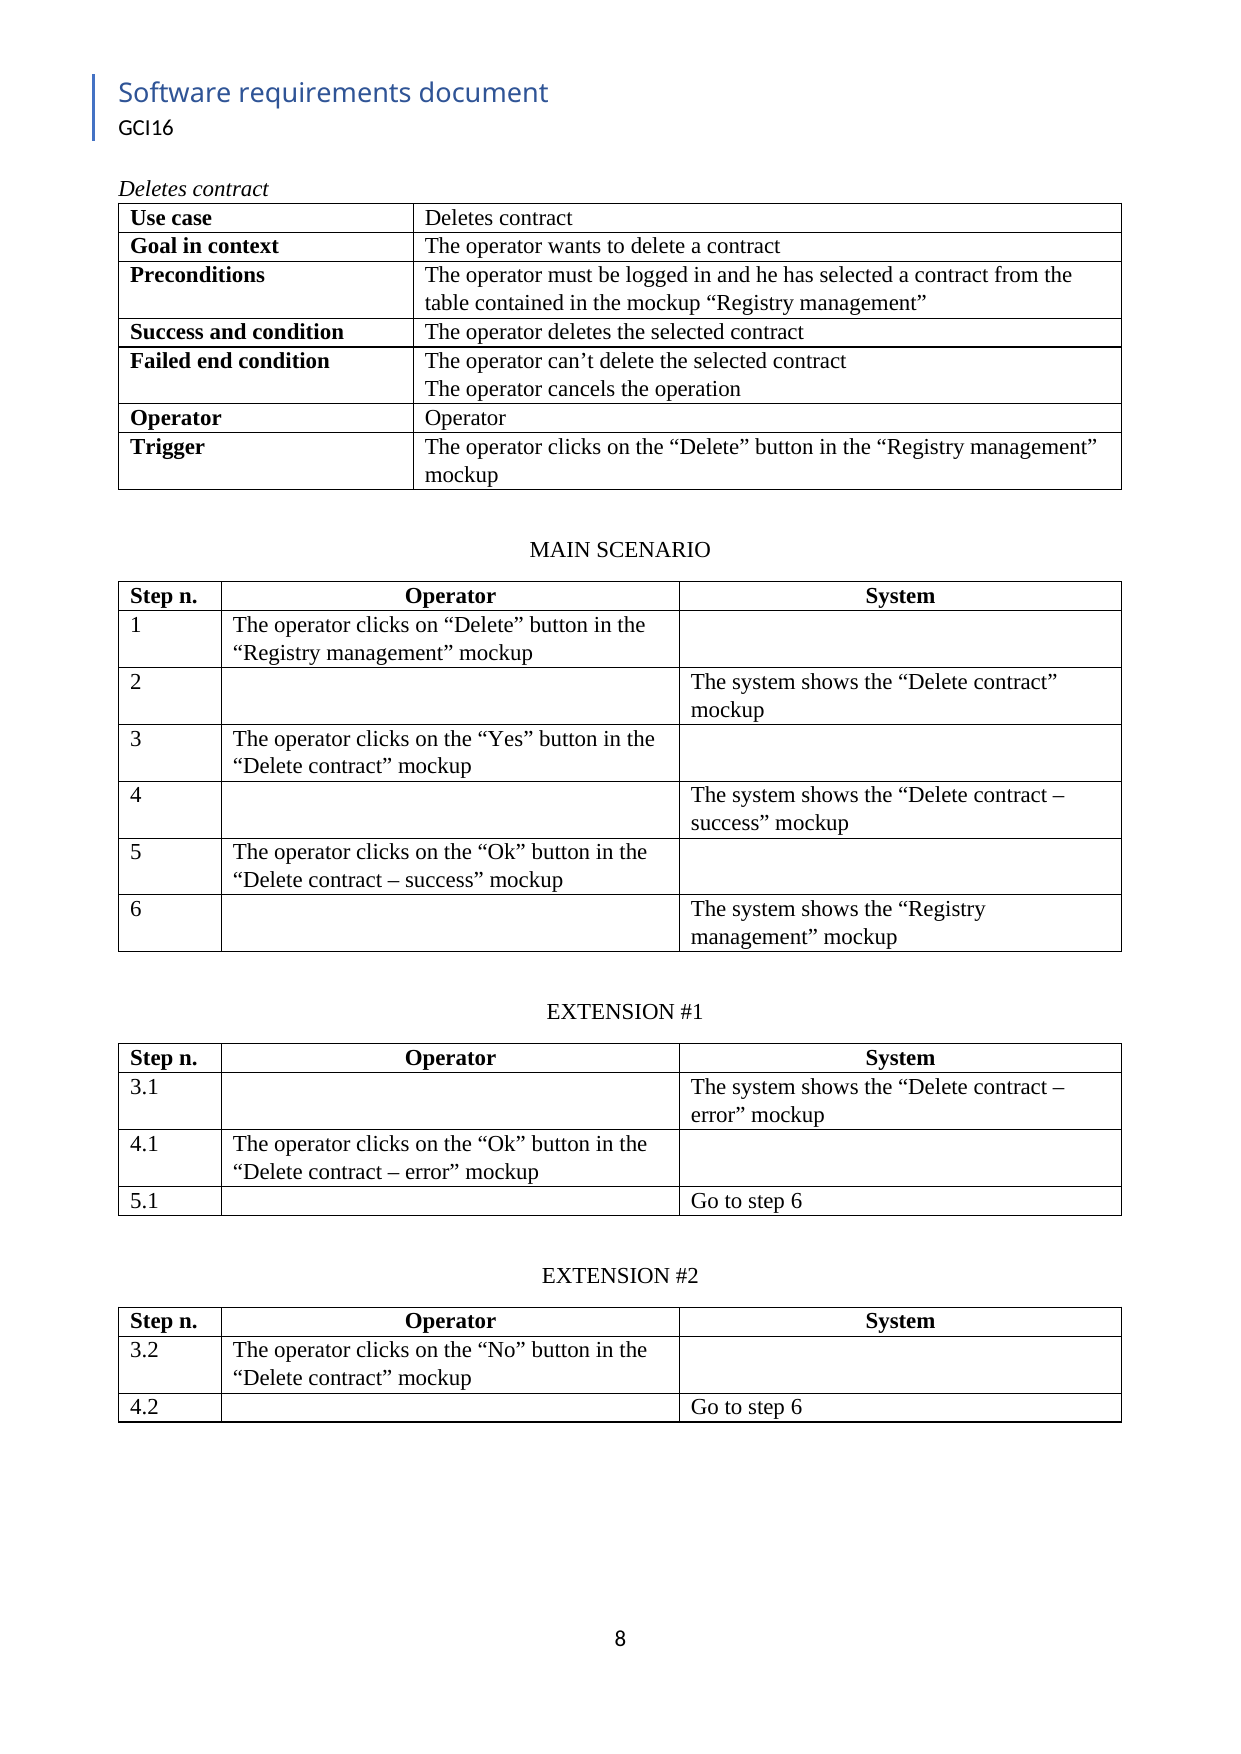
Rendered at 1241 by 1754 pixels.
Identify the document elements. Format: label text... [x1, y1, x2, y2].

table_cell 5 [119, 839, 221, 894]
table_cell The system shows the “Registry management” mockup [680, 895, 1121, 951]
table_cell [680, 839, 1121, 894]
table_cell 6 [119, 895, 221, 951]
table_cell [680, 725, 1121, 781]
table_header Operator [222, 1308, 679, 1336]
table_header Deletes contract [414, 204, 1121, 232]
table_cell The operator clicks on the “Ok” button in the “Delete contract – success” mockup [222, 839, 679, 894]
table_cell 4.1 [119, 1130, 221, 1186]
table_header System [680, 582, 1121, 610]
table_cell 1 [119, 611, 221, 667]
table_cell The operator wants to delete a contract [414, 233, 1121, 261]
table_cell Success and condition [119, 319, 413, 346]
table_cell 3.1 [119, 1073, 221, 1129]
table_cell The operator clicks on the “No” button in the “Delete contract” mockup [222, 1337, 679, 1392]
text MAIN SCENARIO [118, 536, 1122, 563]
table_cell Operator [414, 404, 1121, 432]
table_cell [222, 1394, 679, 1421]
table_cell 3.2 [119, 1337, 221, 1392]
table_cell 3 [119, 725, 221, 781]
table_cell Trigger [119, 433, 413, 489]
table_cell The operator clicks on the “Yes” button in the “Delete contract” mockup [222, 725, 679, 781]
table_cell The operator clicks on the “Ok” button in the “Delete contract – error” mockup [222, 1130, 679, 1186]
text EXTENSION #2 [118, 1262, 1122, 1288]
table_cell The operator must be logged in and he has selected a contract from the table contained in the mockup “Registry management” [414, 262, 1121, 317]
table_header Operator [222, 1044, 679, 1072]
table_cell [222, 895, 679, 951]
table_cell The system shows the “Delete contract” mockup [680, 668, 1121, 724]
table_header Step n. [119, 1308, 221, 1336]
table_header Use case [119, 204, 413, 232]
table_header Step n. [119, 582, 221, 610]
table_cell [680, 1130, 1121, 1186]
table_cell Failed end condition [119, 348, 413, 403]
table_cell 4 [119, 782, 221, 837]
table_cell [222, 782, 679, 837]
table_cell The operator deletes the selected contract [414, 319, 1121, 346]
table_cell Go to step 6 [680, 1394, 1121, 1421]
table_cell The operator clicks on “Delete” button in the “Registry management” mockup [222, 611, 679, 667]
table_cell Go to step 6 [680, 1187, 1121, 1215]
subtitle Deletes contract [118, 175, 1122, 201]
table_cell The system shows the “Delete contract – success” mockup [680, 782, 1121, 837]
table_cell [222, 1187, 679, 1215]
table_cell 4.2 [119, 1394, 221, 1421]
table_cell The system shows the “Delete contract – error” mockup [680, 1073, 1121, 1129]
text EXTENSION #1 [118, 998, 1122, 1025]
table_cell [222, 1073, 679, 1129]
table_cell [222, 668, 679, 724]
table_cell Preconditions [119, 262, 413, 317]
table_cell [680, 611, 1121, 667]
table_cell Operator [119, 404, 413, 432]
table_cell [680, 1337, 1121, 1392]
table_cell The operator can’t delete the selected contract The operator cancels the operation [414, 348, 1121, 403]
table_header System [680, 1044, 1121, 1072]
table_cell 2 [119, 668, 221, 724]
table_cell 5.1 [119, 1187, 221, 1215]
table_cell The operator clicks on the “Delete” button in the “Registry management” mockup [414, 433, 1121, 489]
table_header System [680, 1308, 1121, 1336]
table_cell Goal in context [119, 233, 413, 261]
table_header Operator [222, 582, 679, 610]
table_header Step n. [119, 1044, 221, 1072]
